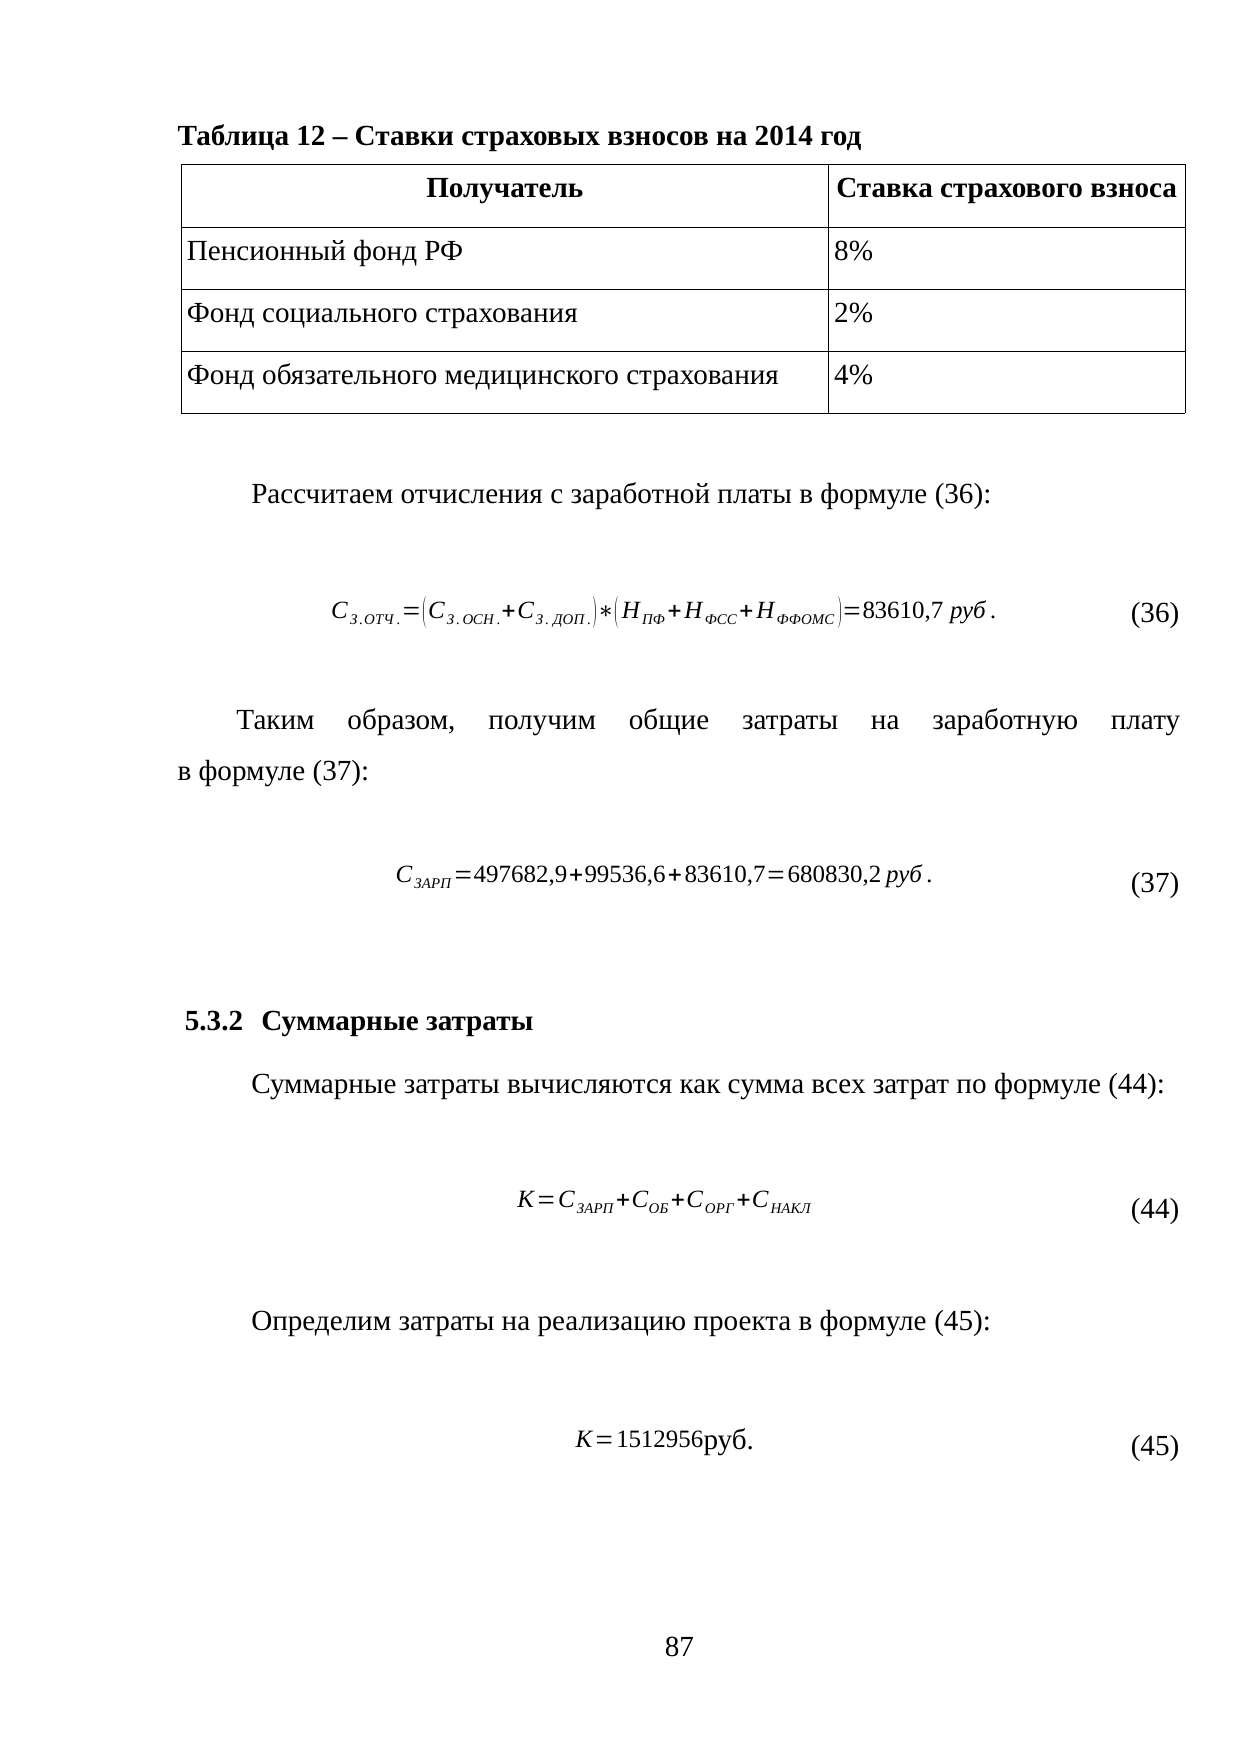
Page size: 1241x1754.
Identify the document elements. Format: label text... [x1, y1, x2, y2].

table_cell 2% [829, 290, 1185, 351]
table_header [181, 1179, 1073, 1253]
table_header (37) [1073, 854, 1185, 928]
table_cell Пенсионный фонд РФ [182, 228, 828, 288]
table_cell Фонд социального страхования [182, 290, 828, 351]
text Рассчитаем отчисления с заработной платы в формуле (36): [177, 476, 1181, 510]
table_cell Фонд обязательного медицинского страхования [182, 352, 828, 413]
subtitle Суммарные затраты [177, 1003, 1181, 1036]
table_header (44) [1073, 1179, 1185, 1253]
table_header (36) [1073, 589, 1185, 652]
text Определим затраты на реализацию проекта в формуле (45): [177, 1303, 1181, 1337]
table_header [181, 854, 1073, 928]
table_header Ставка страхового взноса [829, 165, 1185, 226]
table_cell 8% [829, 228, 1185, 288]
table_header (45) [1073, 1416, 1185, 1491]
table_header [181, 589, 1073, 652]
table_header руб. [181, 1416, 1073, 1491]
table_cell 4% [829, 352, 1185, 413]
text Суммарные затраты вычисляются как сумма всех затрат по формуле (44): [177, 1066, 1181, 1099]
table_header Получатель [182, 165, 828, 226]
text Таким образом, получим общие затраты на заработную плату в формуле (37): [177, 702, 1181, 786]
text Таблица 12 – Ставки страховых взносов на 2014 год [177, 118, 1181, 152]
